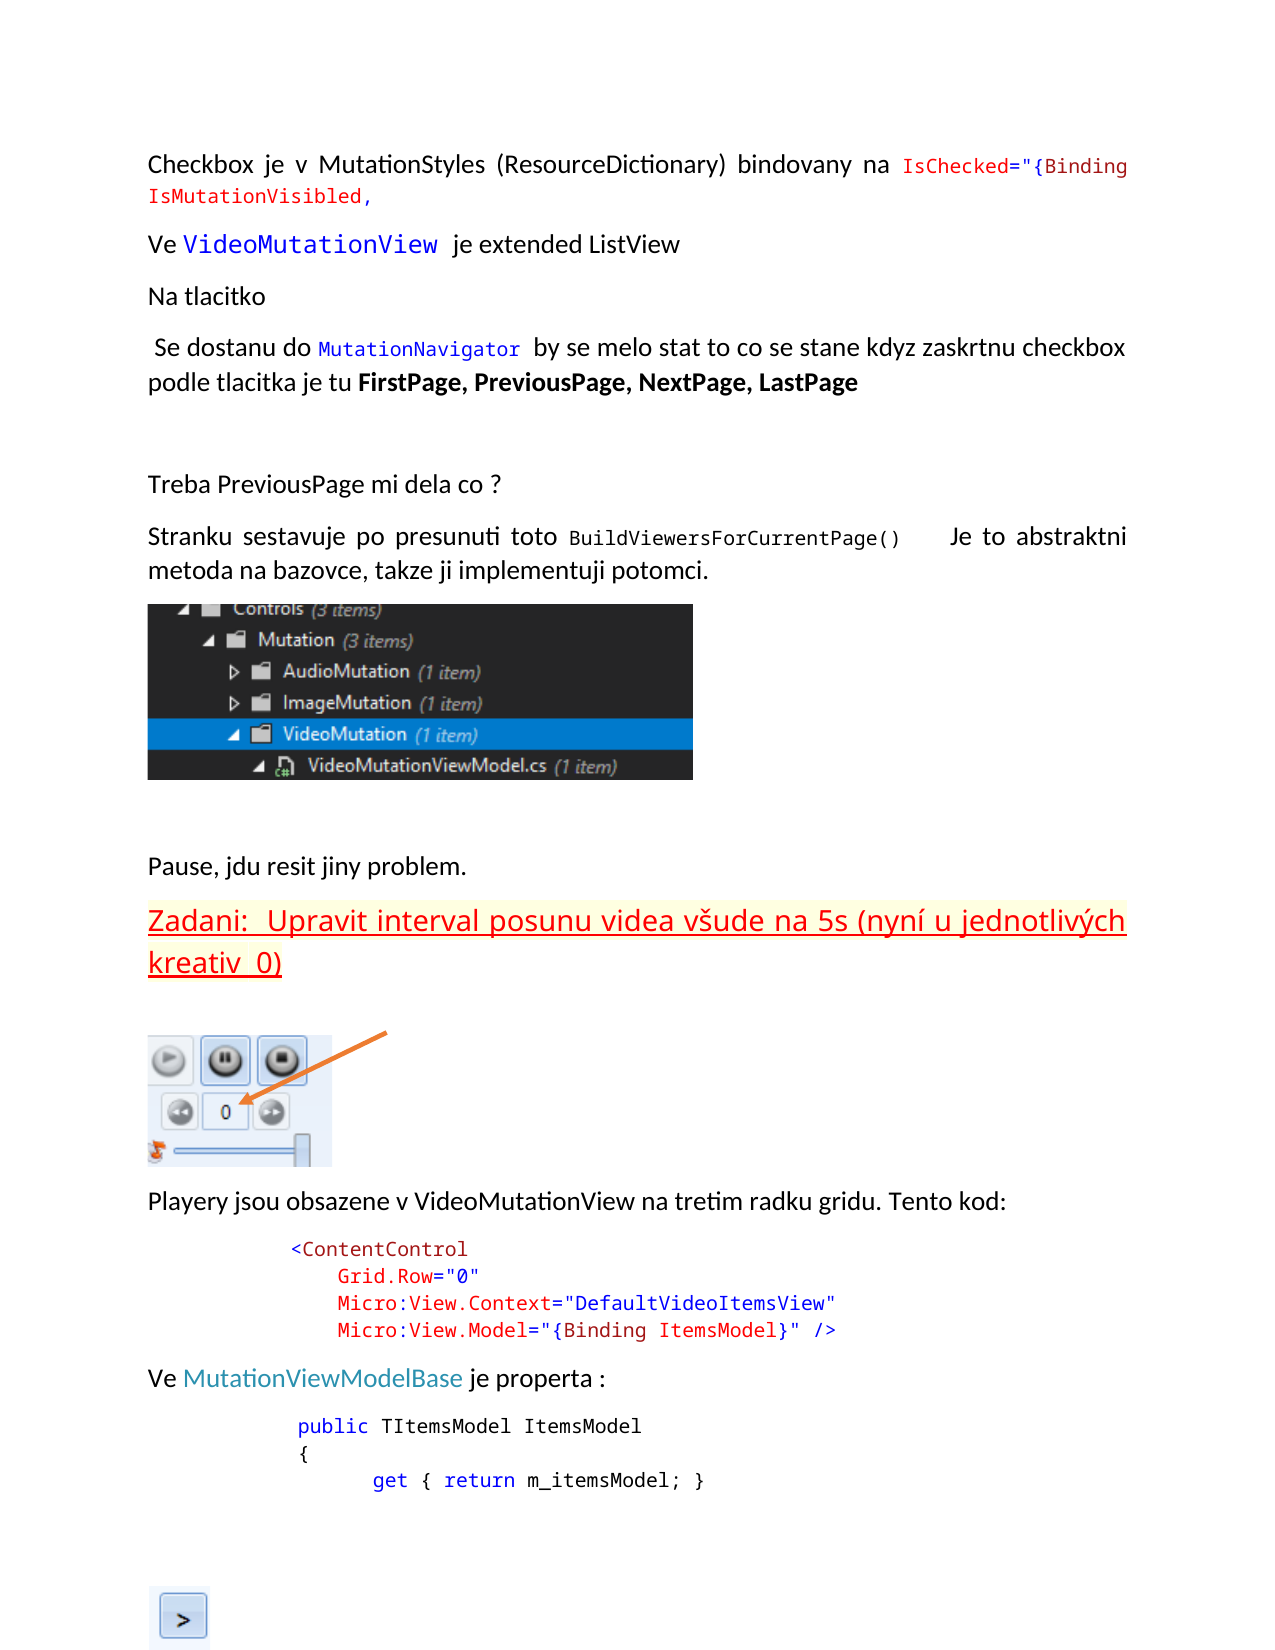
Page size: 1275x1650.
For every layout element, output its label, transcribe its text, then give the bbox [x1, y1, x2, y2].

text Checkbox je v MutationStyles (ResourceDictionary) bindovany na IsChecked="{Binding IsMutationVisibled, [148, 148, 1127, 209]
text public TItemsModel ItemsModel [148, 1413, 1127, 1440]
subtitle Zadani: Upravit interval posunu videa všude na 5s (nyní u jednotlivých kreativ 0) [148, 940, 1127, 982]
text Micro:View.Model="{Binding ItemsModel}" /> [148, 1317, 1127, 1343]
text Se dostanu do MutationNavigator by se melo stat to co se stane kdyz zaskrtnu checkbox podle tlacitka je tu FirstPage, PreviousPage, NextPage, LastPage [148, 330, 1127, 398]
text Treba PreviousPage mi dela co ? [148, 467, 1127, 501]
text Ve MutationViewModelBase je properta : [148, 1361, 1127, 1394]
text <ContentControl [148, 1236, 1127, 1263]
text { [148, 1440, 1127, 1467]
text Stranku sestavuje po presunuti toto BuildViewersForCurrentPage() Je to abstraktni metoda na bazovce, takze ji implementuji potomci. [148, 519, 1127, 586]
text Playery jsou obsazene v VideoMutationView na tretim radku gridu. Tento kod: [148, 1184, 1127, 1217]
text Ve VideoMutationView je extended ListView [148, 227, 1127, 261]
text get { return m_itemsModel; } [148, 1467, 1127, 1494]
text Micro:View.Context="DefaultVideoItemsView" [148, 1289, 1127, 1317]
text Na tlacitko [148, 279, 1127, 312]
text Pause, jdu resit jiny problem. [148, 849, 1127, 882]
text Grid.Row="0" [148, 1263, 1127, 1289]
